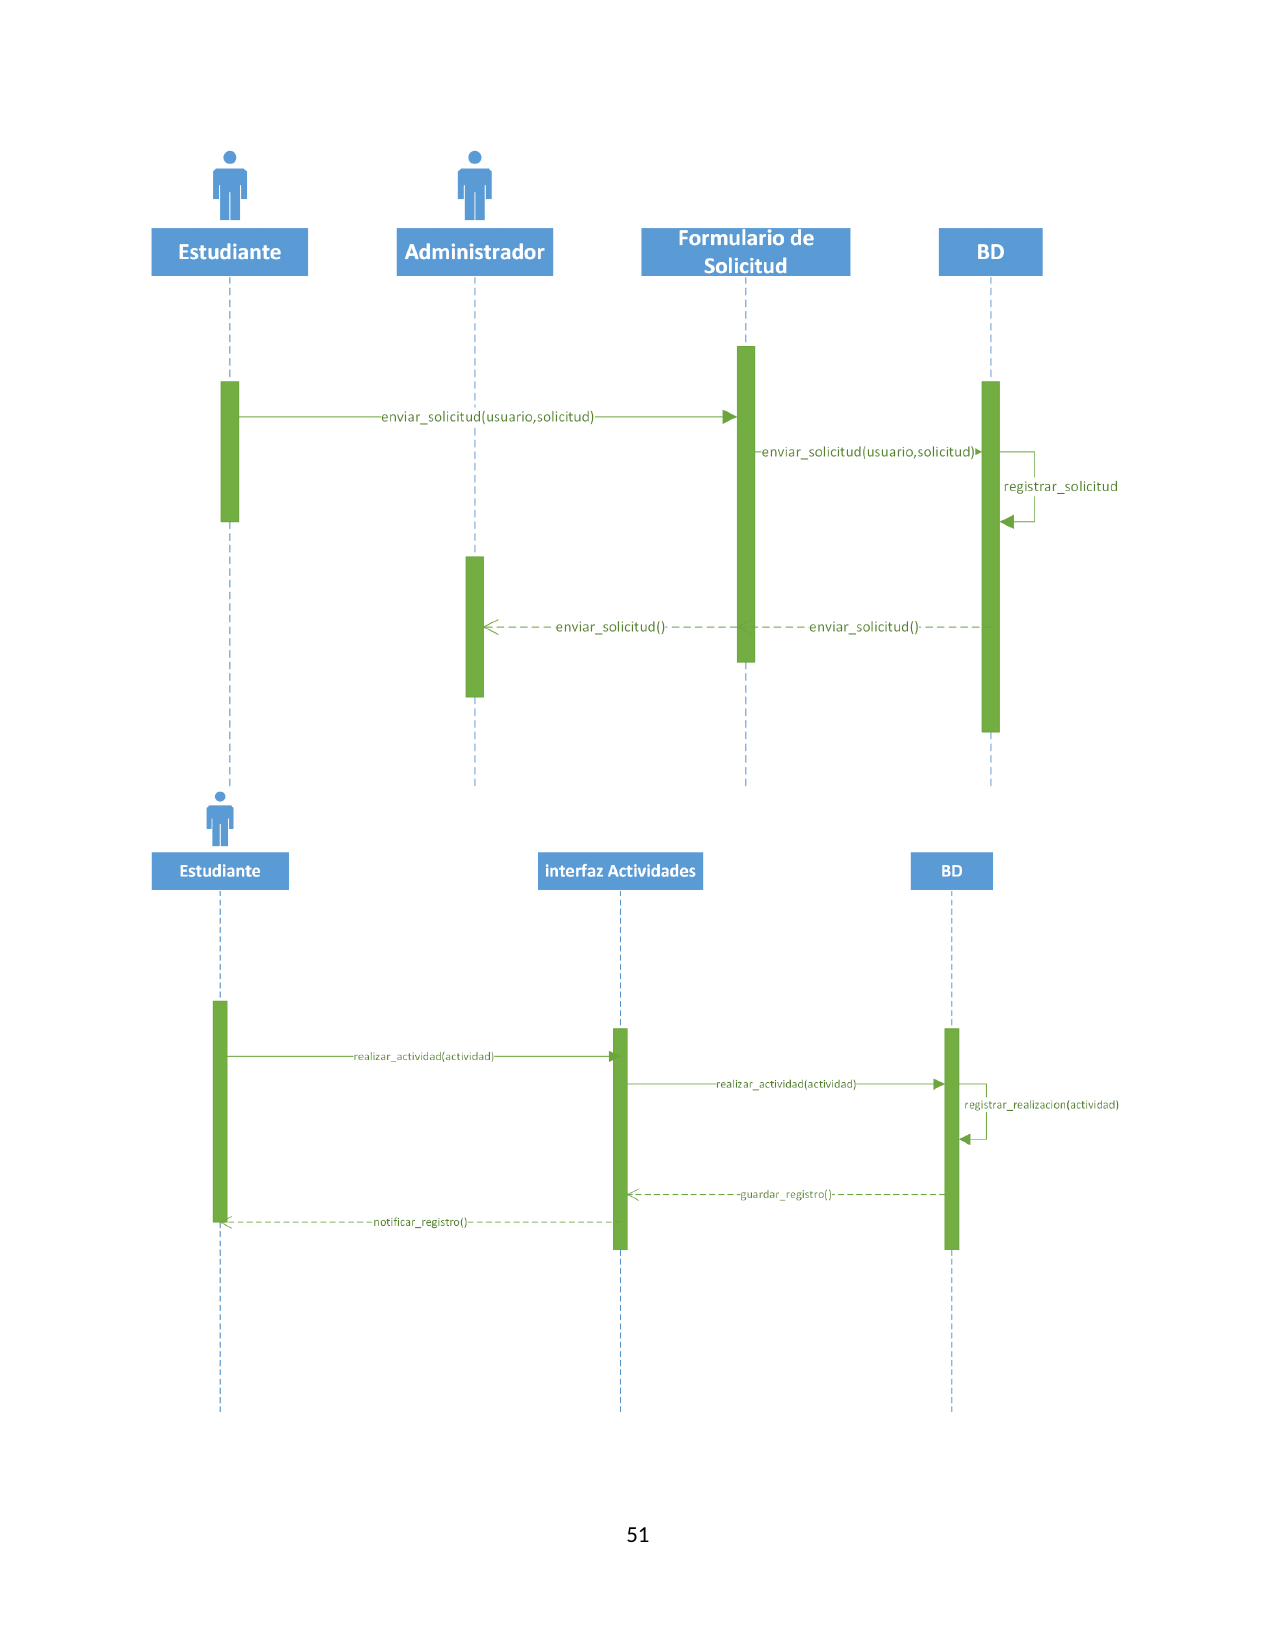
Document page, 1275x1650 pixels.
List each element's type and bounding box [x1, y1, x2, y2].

picture [150, 790, 1125, 1416]
picture [150, 150, 1125, 789]
